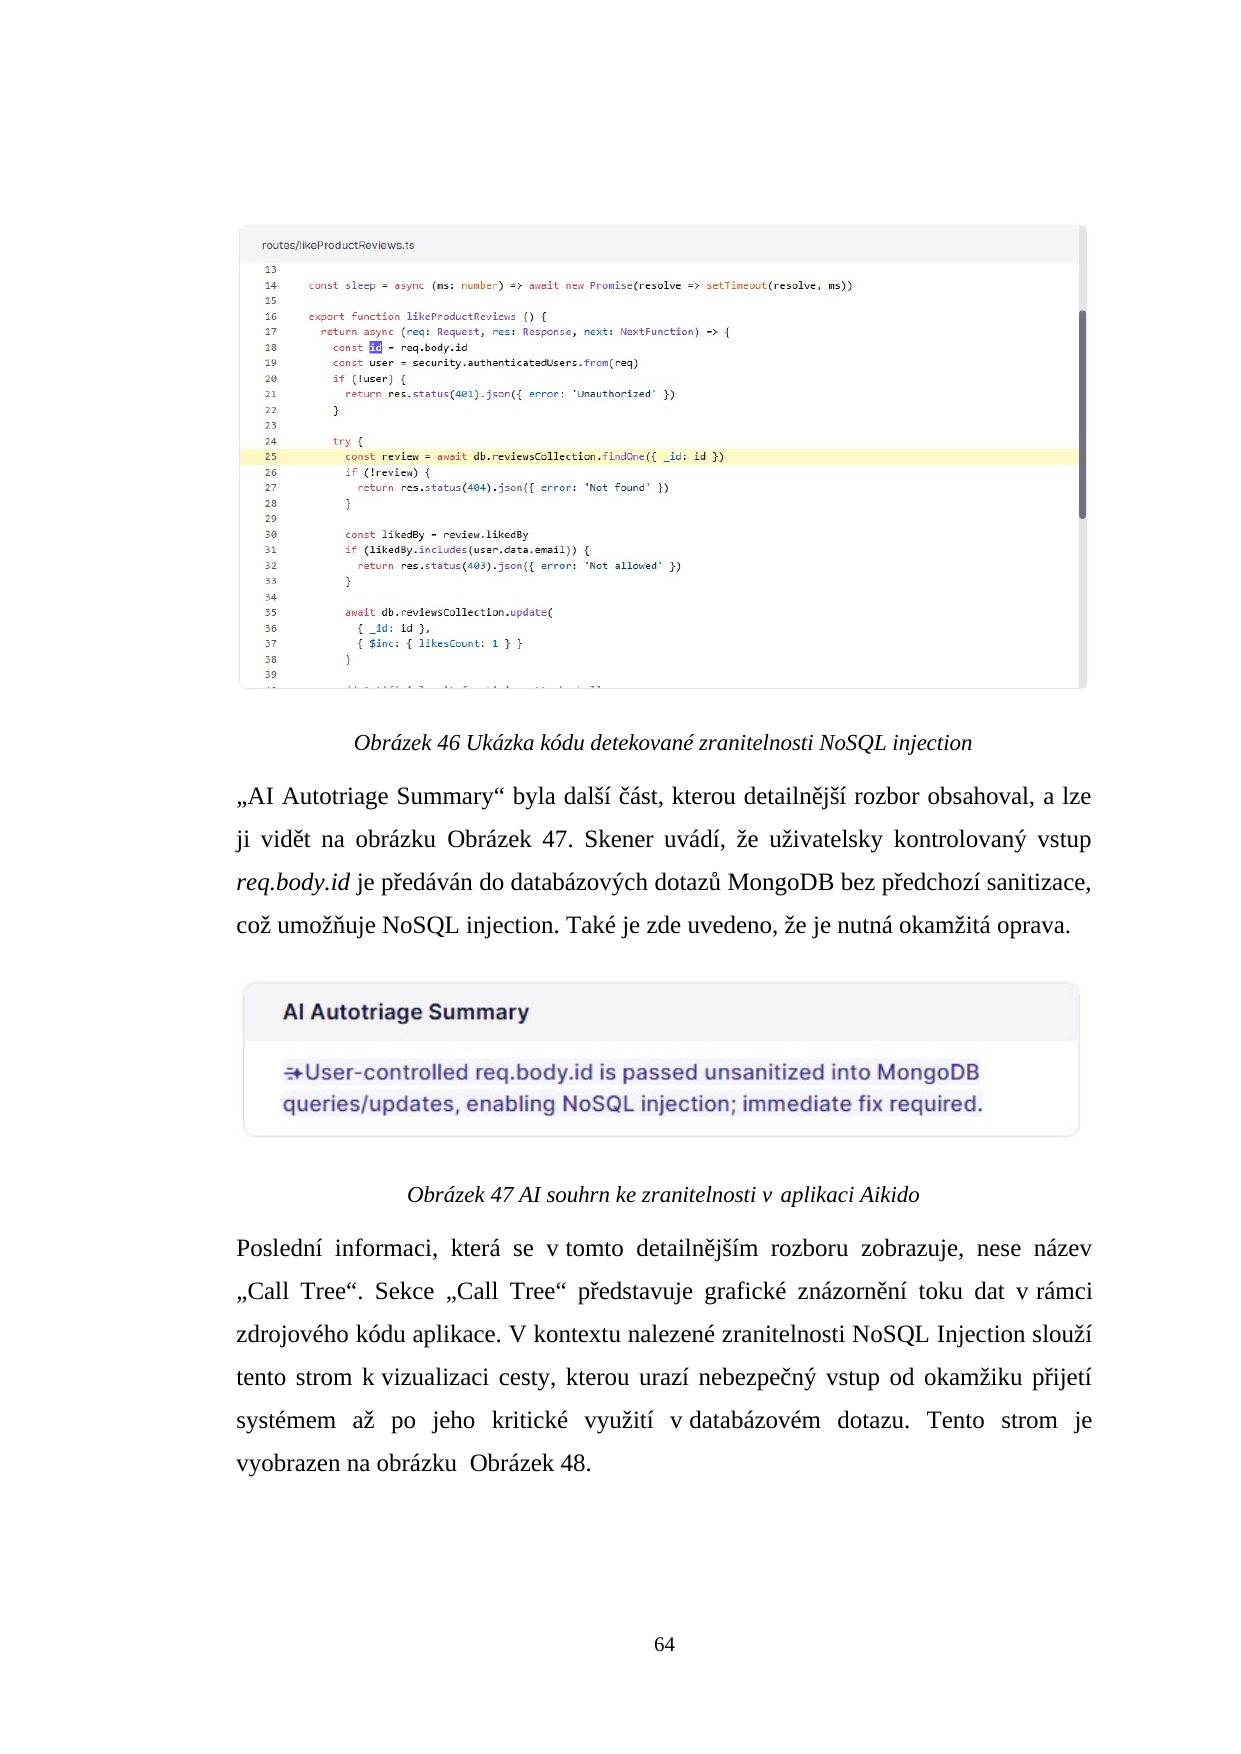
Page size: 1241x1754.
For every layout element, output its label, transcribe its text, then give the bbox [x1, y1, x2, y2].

picture [236, 978, 1093, 1143]
text Poslední informaci, která se v tomto detailnějším rozboru zobrazuje, nese název „Call Tree“. Sekce „Call Tree“ představuje grafické znázornění toku dat v rámci zdrojového kódu aplikace. V kontextu nalezené zranitelnosti NoSQL Injection slouží tento strom k vizualizaci cesty, kterou urazí nebezpečný vstup od okamžiku přijetí systémem až po jeho kritické využití v databázovém dotazu. Tento strom je vyobrazen na obrázku 48. [236, 1233, 1092, 1477]
picture [236, 220, 1093, 691]
text „AI Autotriage Summary“ byla další část, kterou detailnější rozbor obsahoval, a lze ji vidět na obrázku 47. Skener uvádí, že uživatelsky kontrolovaný vstup req.body.id je předáván do databázových dotazů MongoDB bez předchozí sanitizace, což umožňuje NoSQL injection. Také je zde uvedeno, že je nutná okamžitá oprava. [236, 781, 1092, 939]
